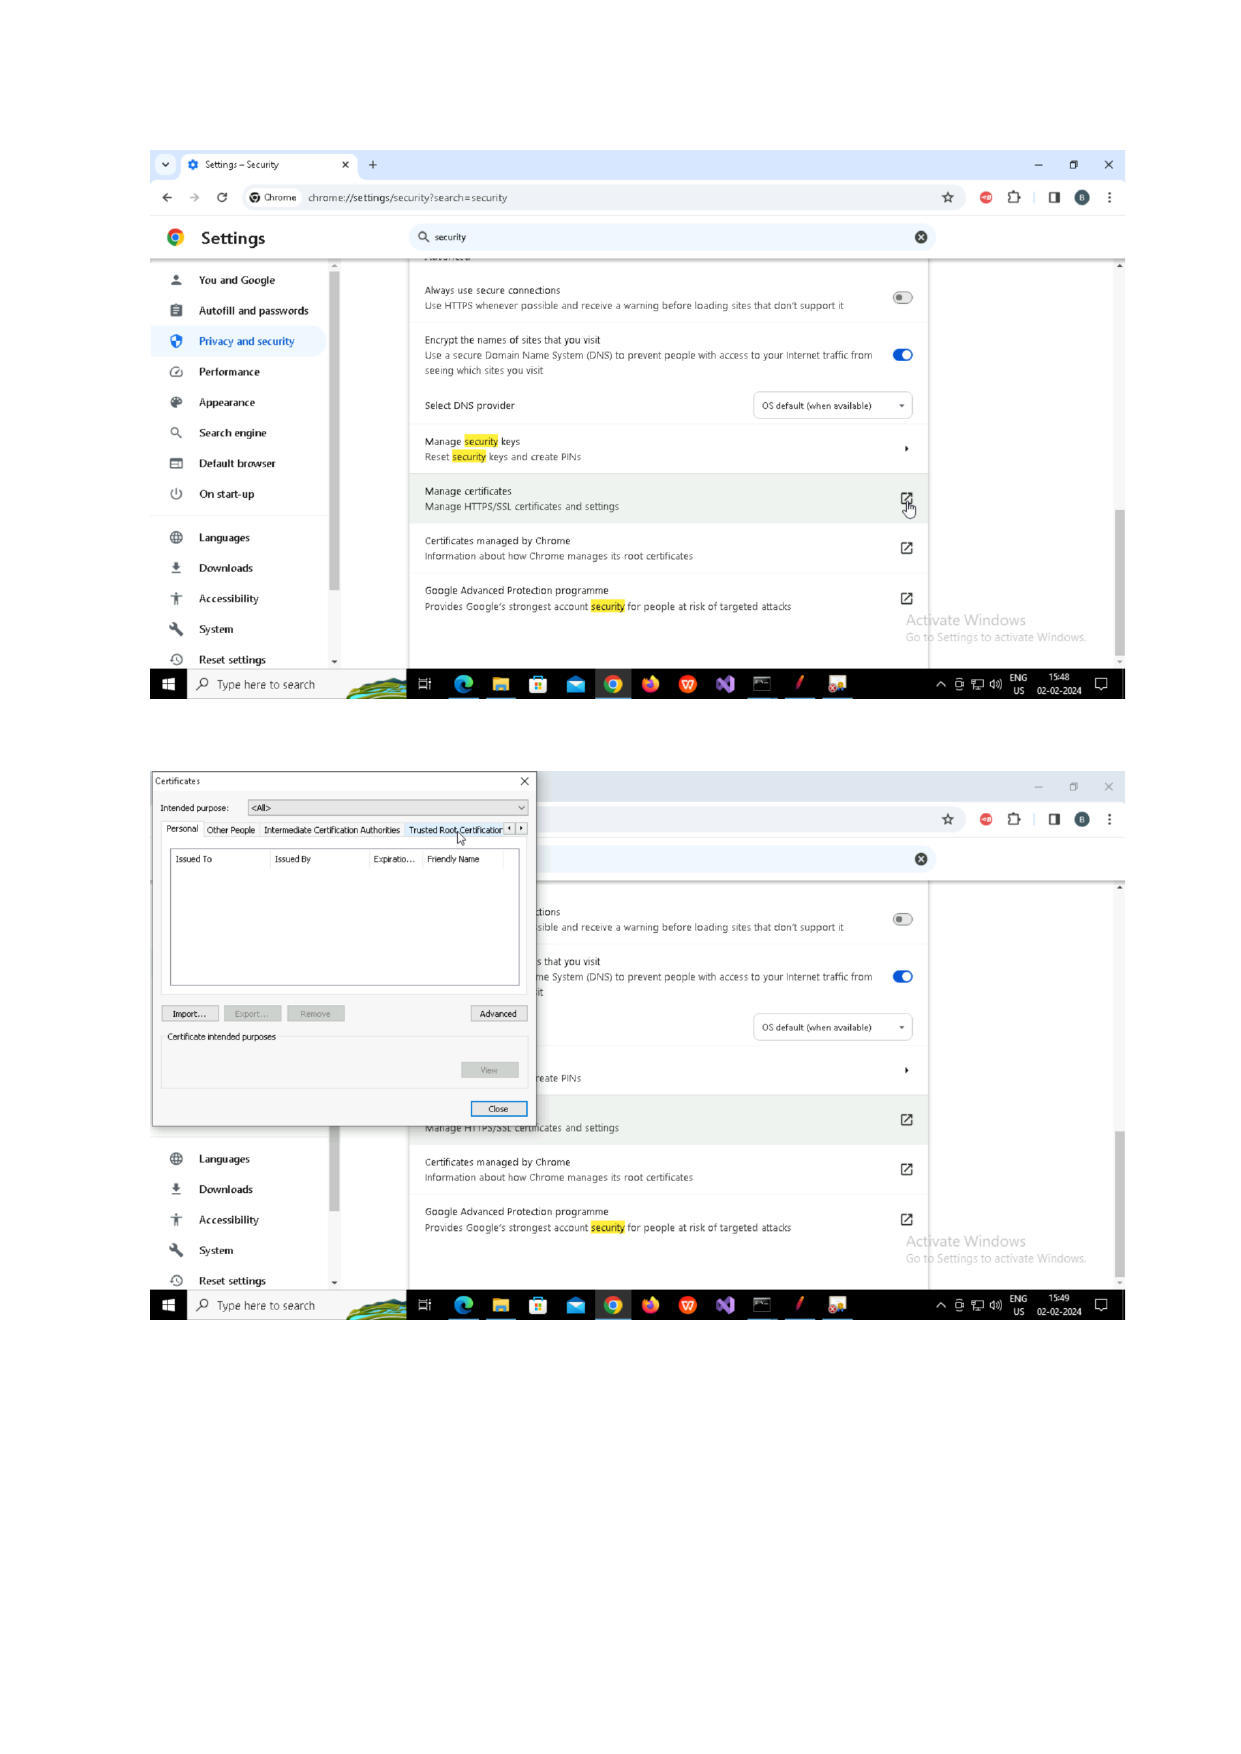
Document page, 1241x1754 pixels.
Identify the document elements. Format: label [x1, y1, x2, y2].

picture [150, 150, 1125, 699]
picture [150, 771, 1125, 1320]
